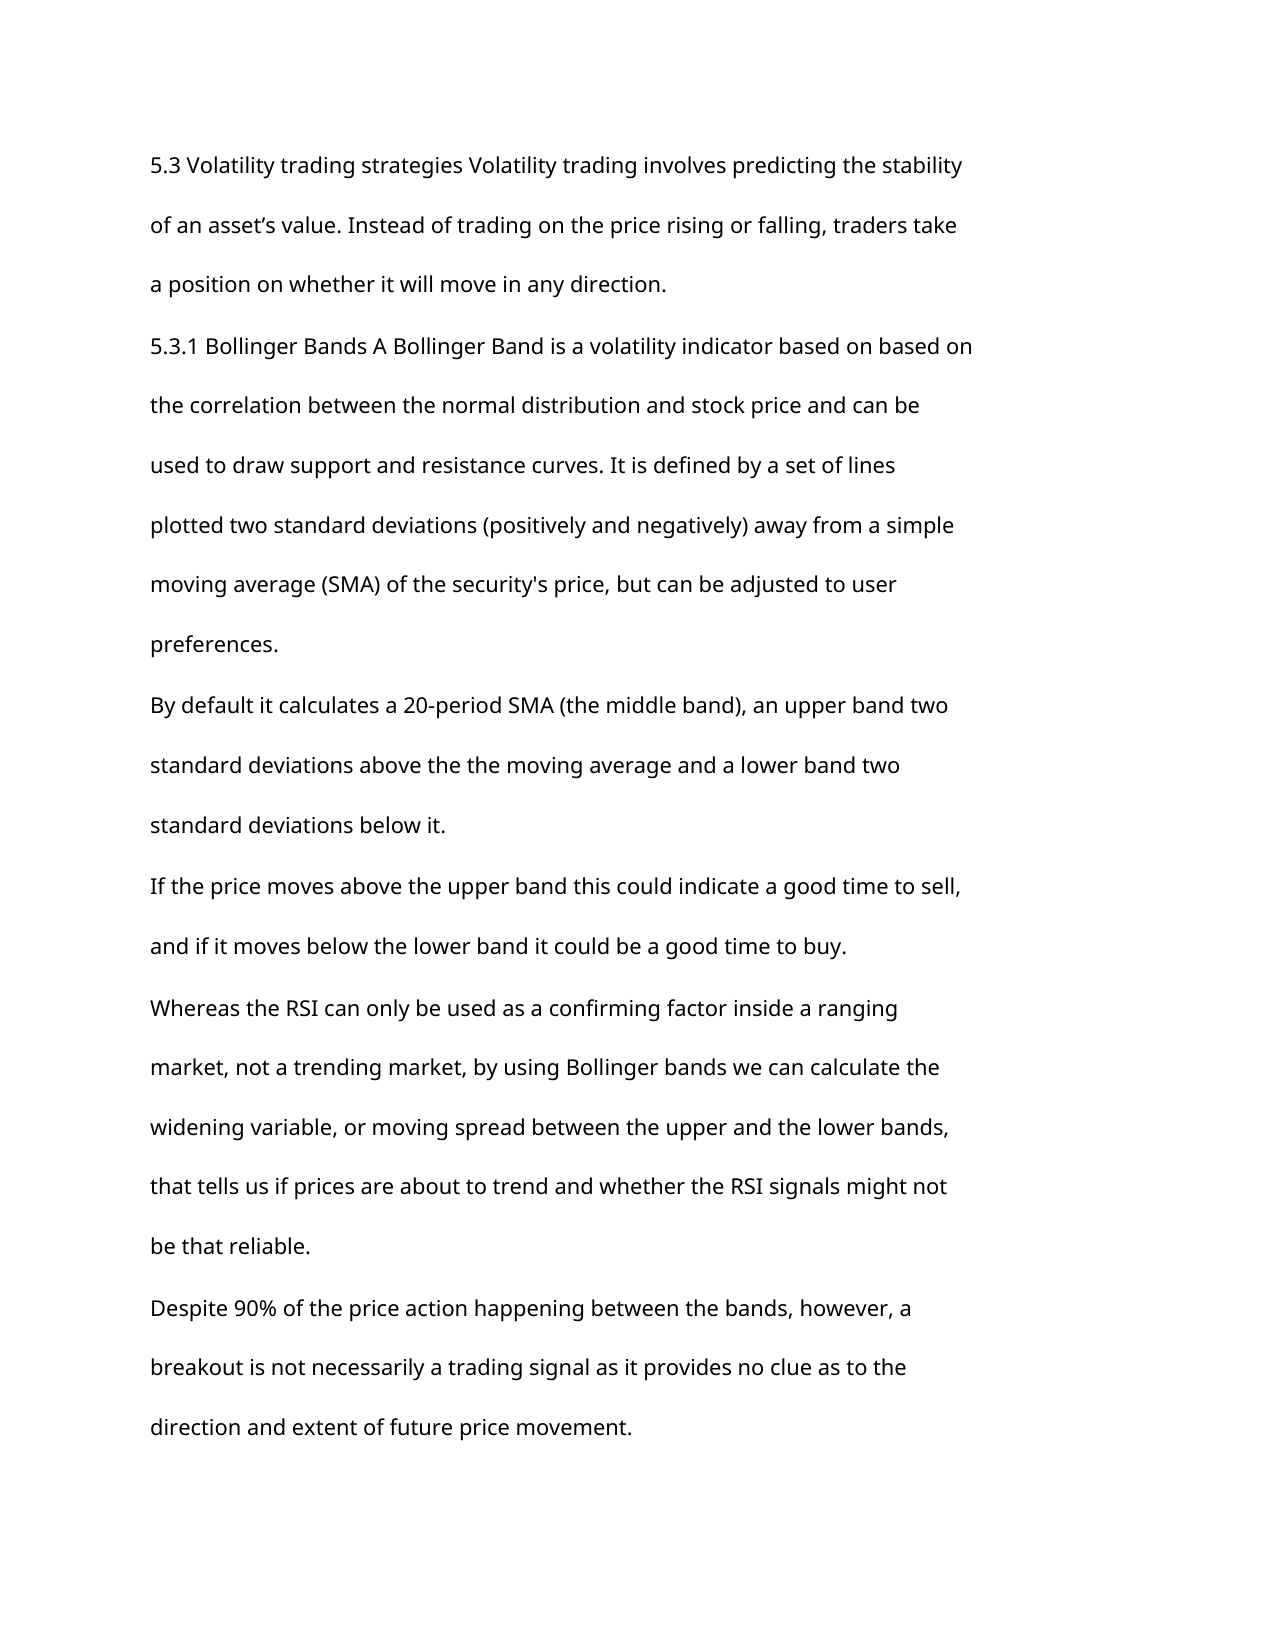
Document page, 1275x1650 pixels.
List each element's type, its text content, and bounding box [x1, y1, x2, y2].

text Whereas the RSI can only be used as a confirming factor inside a ranging market, not a trending market, by using Bollinger bands we can calculate the widening variable, or moving spread between the upper and the lower bands, that tells us if prices are about to trend and whether the RSI signals might not be that reliable. [150, 992, 975, 1261]
text If the price moves above the upper band this could indicate a good time to sell, and if it moves below the lower band it could be a good time to buy. [150, 871, 975, 961]
text 5.3.1 Bollinger Bands A Bollinger Band is a volatility indicator based on based on the correlation between the normal distribution and stock price and can be used to draw support and resistance curves. It is defined by a set of lines plotted two standard deviations (positively and negatively) away from a simple moving average (SMA) of the security's price, but can be adjusted to user preferences. [150, 331, 975, 658]
text By default it calculates a 20-period SMA (the middle band), an upper band two standard deviations above the the moving average and a lower band two standard deviations below it. [150, 690, 975, 839]
text Despite 90% of the price action happening between the bands, however, a breakout is not necessarily a trading signal as it provides no clue as to the direction and extent of future price movement. [150, 1292, 975, 1441]
text 5.3 Volatility trading strategies Volatility trading involves predicting the stability of an asset’s value. Instead of trading on the price rising or falling, traders take a position on whether it will move in any direction. [150, 150, 975, 299]
